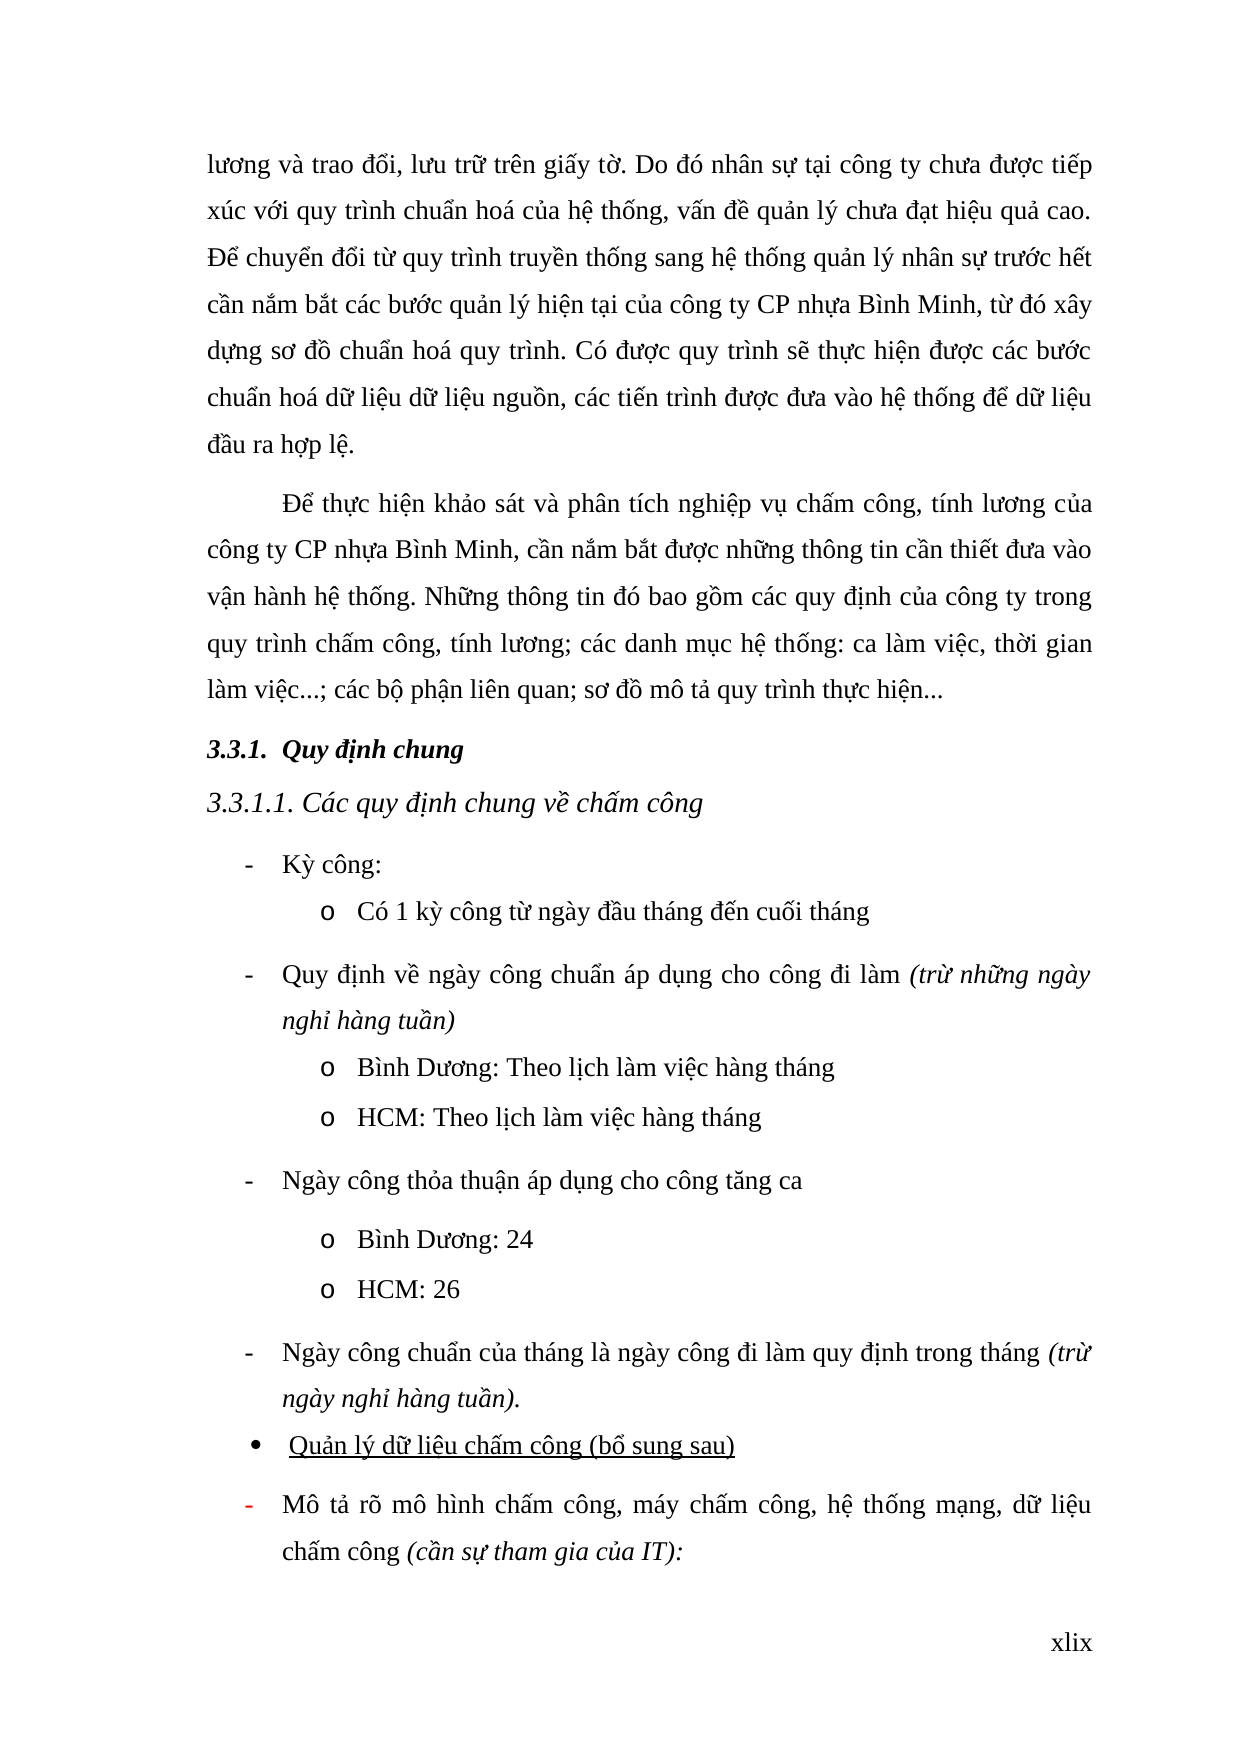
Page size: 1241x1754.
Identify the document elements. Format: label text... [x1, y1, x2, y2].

list Ngày công thỏa thuận áp dụng cho công tăng ca [244, 1164, 1092, 1195]
list Bình Dương: 24 [319, 1223, 1092, 1256]
list HCM: 26 [319, 1273, 1092, 1306]
list Kỳ công: [244, 848, 1092, 879]
list Bình Dương: Theo lịch làm việc hàng tháng [319, 1051, 1092, 1084]
subtitle Quy định chung [207, 733, 1092, 764]
list HCM: Theo lịch làm việc hàng tháng [319, 1101, 1092, 1134]
list Quản lý dữ liệu chấm công (bổ sung sau) [251, 1429, 1092, 1460]
subtitle 3.3.1.1. Các quy định chung về chấm công [207, 786, 1092, 819]
list Có 1 kỳ công từ ngày đầu tháng đến cuối tháng [319, 895, 1092, 928]
text Để thực hiện khảo sát và phân tích nghiệp vụ chấm công, tính lương của công ty CP nhựa Bình Minh, cần nắm bắt được những thông tin cần thiết đưa vào vận hành hệ thống. Những thông tin đó bao gồm các quy định của công ty trong quy trình chấm công, tính lương; các danh mục hệ thống: ca làm việc, thời gian làm việc...; các bộ phận liên quan; sơ đồ mô tả quy trình thực hiện... [207, 487, 1092, 705]
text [207, 148, 1092, 459]
list Ngày công chuẩn của tháng là ngày công đi làm quy định trong tháng (trừ ngày nghỉ hàng tuần). [244, 1336, 1092, 1413]
list Mô tả rõ mô hình chấm công, máy chấm công, hệ thống mạng, dữ liệu chấm công (cần sự tham gia của IT): [244, 1488, 1092, 1566]
list Quy định về ngày công chuẩn áp dụng cho công đi làm (trừ những ngày nghỉ hàng tuần) [244, 958, 1092, 1036]
